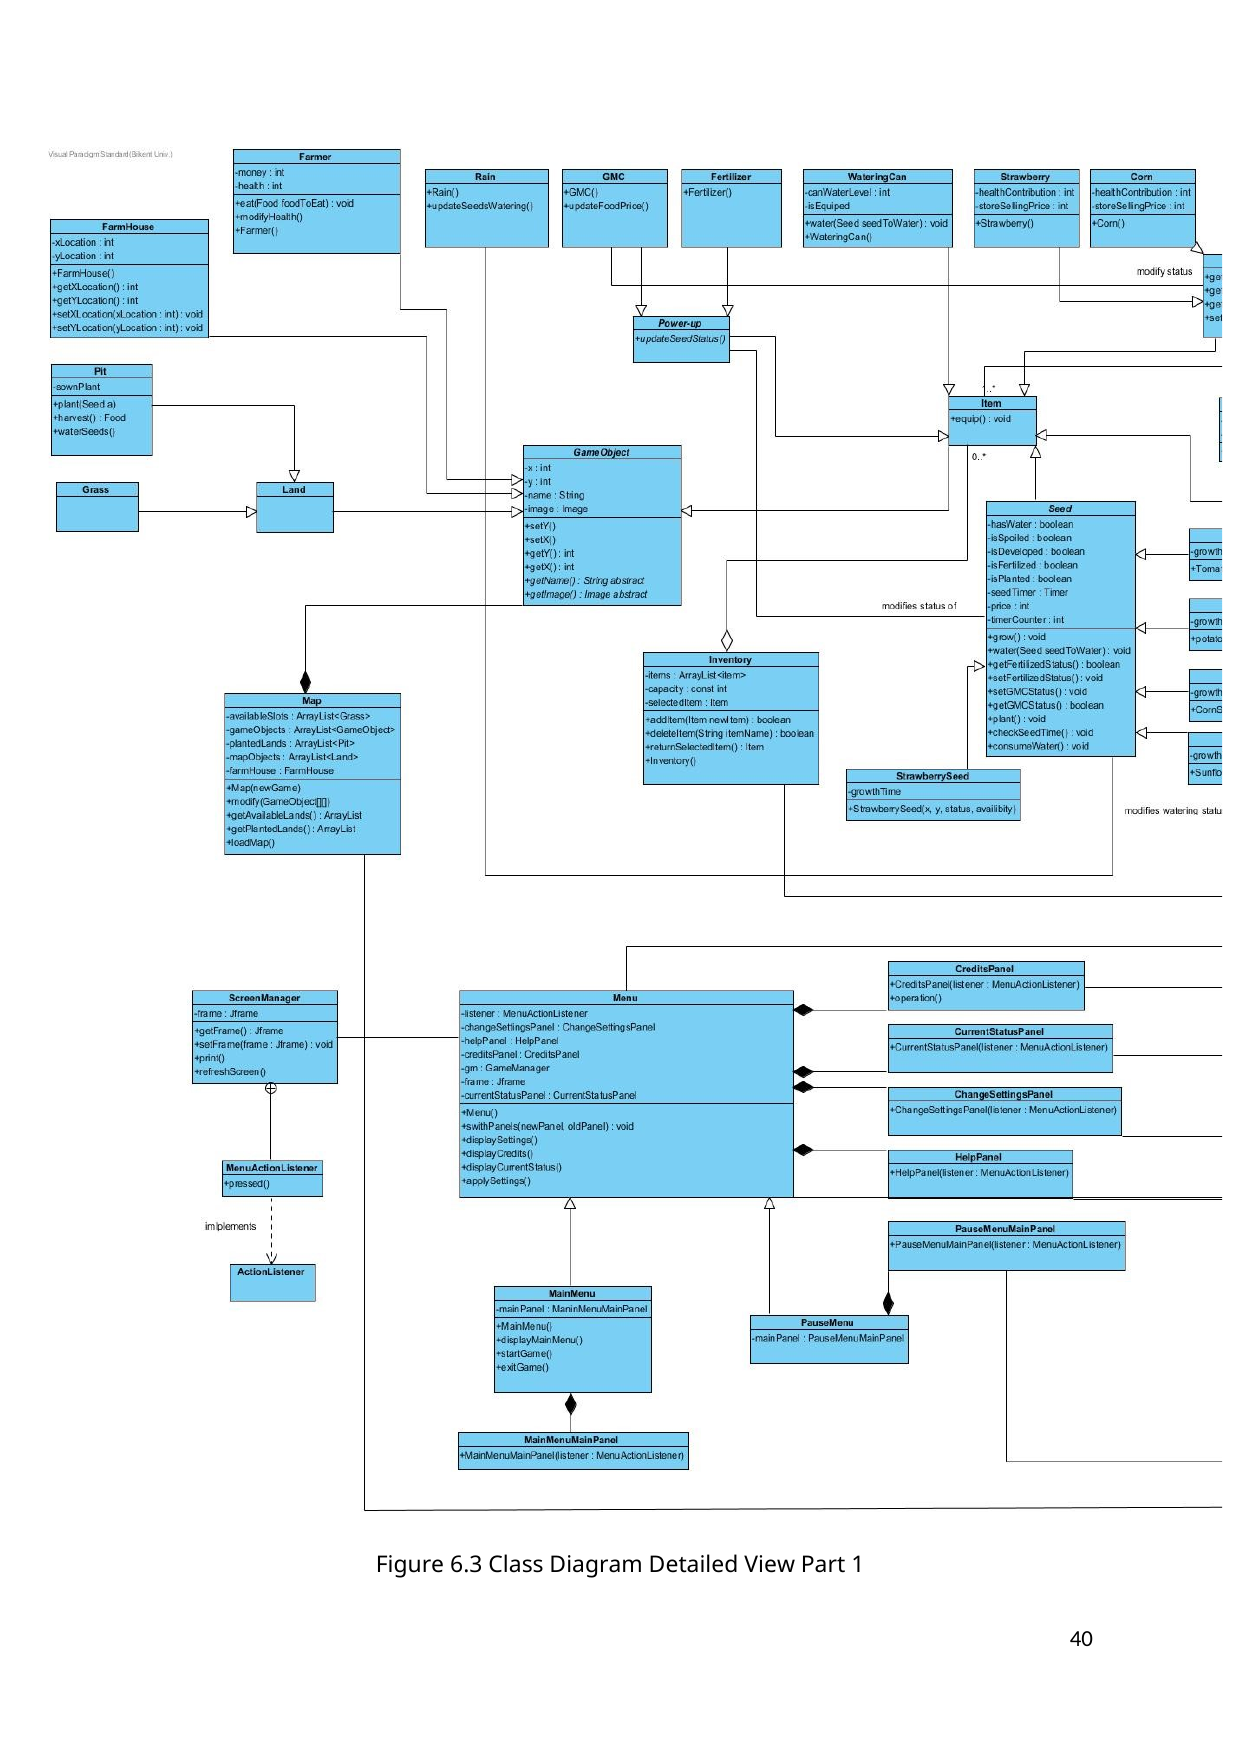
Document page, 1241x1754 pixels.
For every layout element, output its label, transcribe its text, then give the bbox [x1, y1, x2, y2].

picture [48, 147, 1223, 1512]
text Figure 6.3 Class Diagram Detailed View Part 1 [148, 1548, 1093, 1579]
